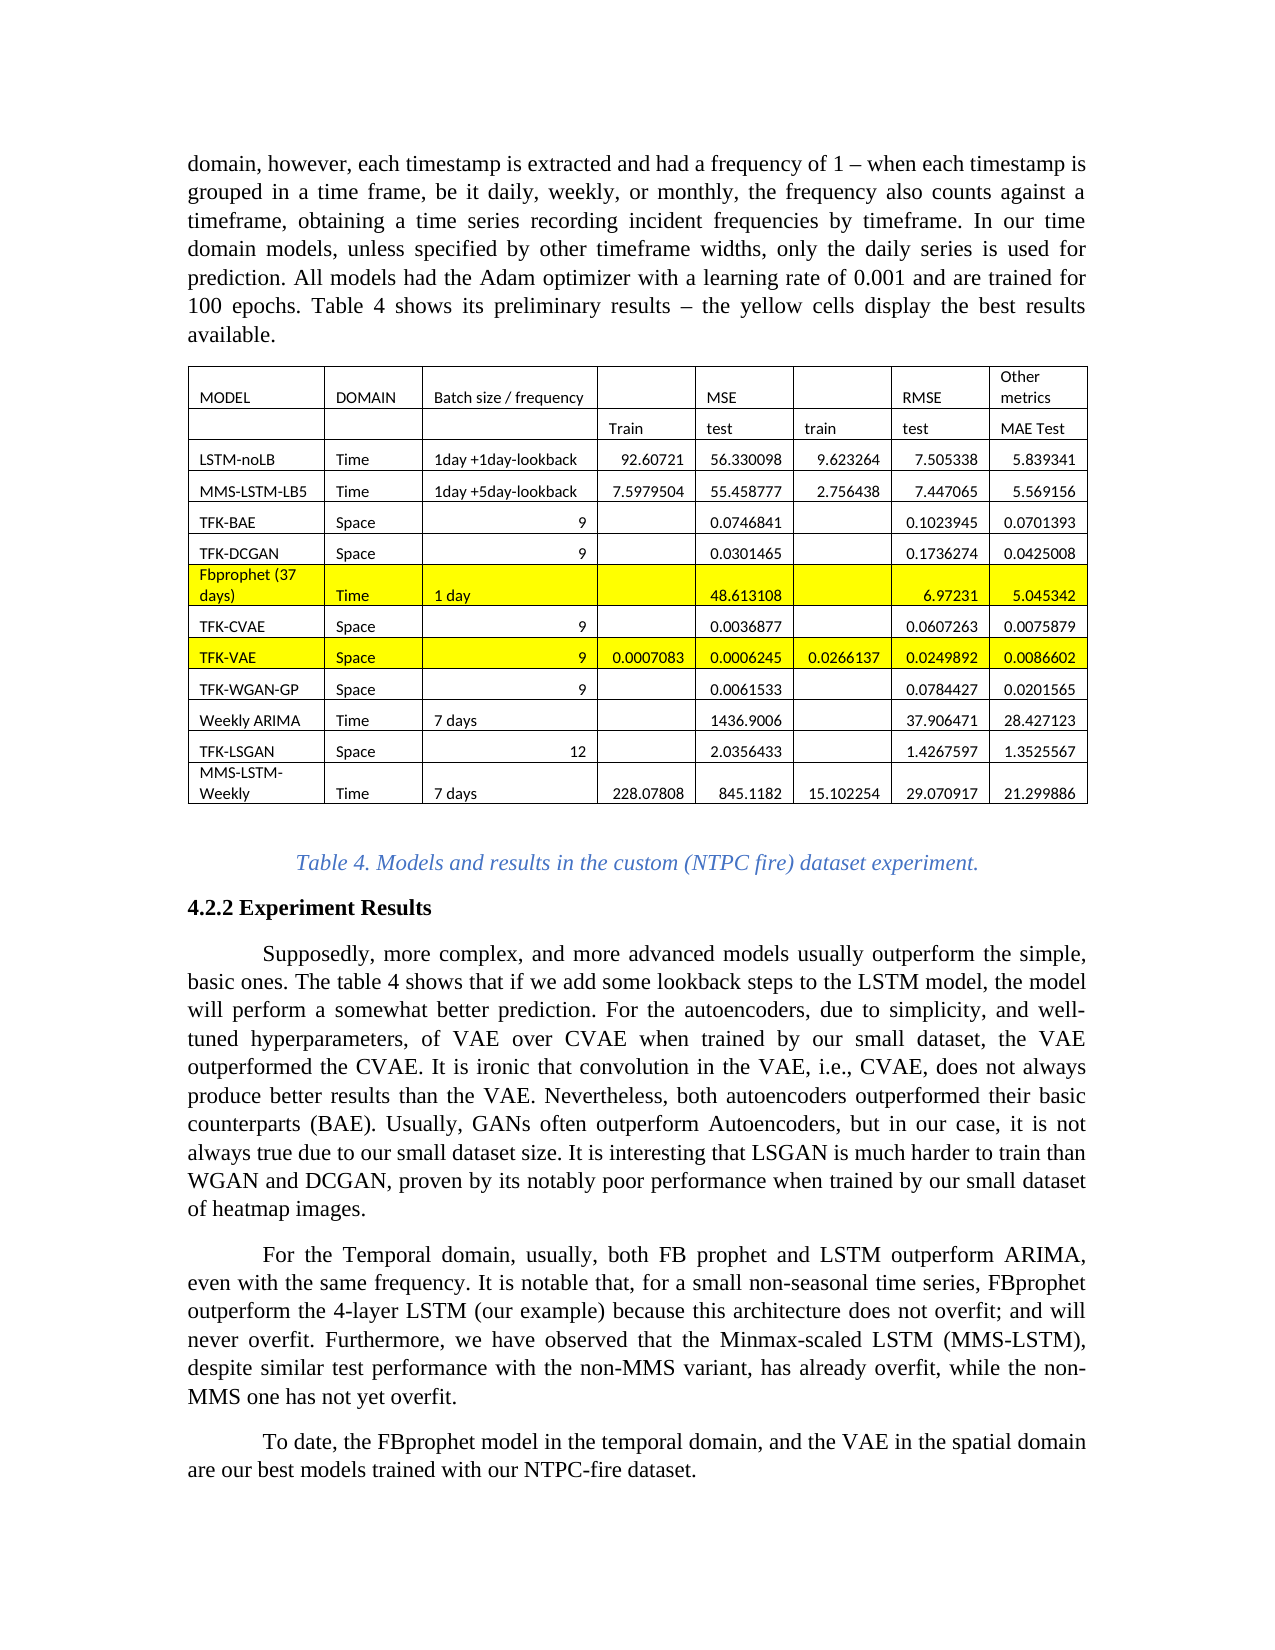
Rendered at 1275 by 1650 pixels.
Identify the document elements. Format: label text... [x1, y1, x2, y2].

table_cell 228.07808 [598, 763, 695, 803]
table_cell 56.330098 [696, 440, 793, 470]
table_cell 0.0784427 [892, 669, 989, 699]
table_cell 0.0007083 [598, 638, 695, 668]
table_header [794, 367, 891, 407]
table_cell LSTM-noLB [189, 440, 324, 470]
table_cell MMS-LSTM-Weekly [189, 763, 324, 803]
table_cell 28.427123 [990, 700, 1087, 730]
table_cell 1 day [423, 565, 597, 605]
table_cell 1.4267597 [892, 731, 989, 762]
table_cell Space [325, 534, 422, 564]
table_cell 37.906471 [892, 700, 989, 730]
table_cell Space [325, 731, 422, 762]
table_cell [794, 731, 891, 762]
table_cell 0.0701393 [990, 502, 1087, 532]
table_cell 2.756438 [794, 471, 891, 501]
table_cell 0.1736274 [892, 534, 989, 564]
table_cell 21.299886 [990, 763, 1087, 803]
table_cell [794, 606, 891, 637]
table_cell 0.0746841 [696, 502, 793, 532]
table_cell 29.070917 [892, 763, 989, 803]
table_header MODEL [189, 367, 324, 407]
table_cell TFK-VAE [189, 638, 324, 668]
table_cell 6.97231 [892, 565, 989, 605]
table_cell 92.60721 [598, 440, 695, 470]
table_header [598, 367, 695, 407]
table_cell Space [325, 606, 422, 637]
table_cell Fbprophet (37 days) [189, 565, 324, 605]
table_cell [598, 534, 695, 564]
table_cell 0.0036877 [696, 606, 793, 637]
table_cell 0.0075879 [990, 606, 1087, 637]
table_cell [598, 700, 695, 730]
table_cell 0.0006245 [696, 638, 793, 668]
table_header Other metrics [990, 367, 1087, 407]
table_cell 9 [423, 638, 597, 668]
table_cell Train [598, 409, 695, 439]
table_cell 1day +5day-lookback [423, 471, 597, 501]
table_cell 0.0086602 [990, 638, 1087, 668]
table_cell 1.3525567 [990, 731, 1087, 762]
table_cell test [696, 409, 793, 439]
table_cell 7.5979504 [598, 471, 695, 501]
table_cell 7 days [423, 700, 597, 730]
table_cell 55.458777 [696, 471, 793, 501]
table_cell Time [325, 763, 422, 803]
table_cell 9.623264 [794, 440, 891, 470]
table_cell 0.0201565 [990, 669, 1087, 699]
table_header DOMAIN [325, 367, 422, 407]
table_cell 5.569156 [990, 471, 1087, 501]
text Supposedly, more complex, and more advanced models usually outperform the simple, basic ones. The table 4 shows that if we add some lookback steps to the LSTM model, the model will perform a somewhat better prediction. For the autoencoders, due to simplicity, and well-tuned hyperparameters, of VAE over CVAE when trained by our small dataset, the VAE outperformed the CVAE. It is ironic that convolution in the VAE, i.e., CVAE, does not always produce better results than the VAE. Nevertheless, both autoencoders outperformed their basic counterparts (BAE). Usually, GANs often outperform Autoencoders, but in our case, it is not always true due to our small dataset size. It is interesting that LSGAN is much harder to train than WGAN and DCGAN, proven by its notably poor performance when trained by our small dataset of heatmap images. [187, 939, 1087, 1222]
table_cell [794, 565, 891, 605]
table_cell 9 [423, 606, 597, 637]
table_cell 7 days [423, 763, 597, 803]
table_cell [325, 409, 422, 439]
table_cell [423, 409, 597, 439]
table_cell Space [325, 669, 422, 699]
table_cell TFK-BAE [189, 502, 324, 532]
text For the Temporal domain, usually, both FB prophet and LSTM outperform ARIMA, even with the same frequency. It is notable that, for a small non-seasonal time series, FBprophet outperform the 4-layer LSTM (our example) because this architecture does not overfit; and will never overfit. Furthermore, we have observed that the Minmax-scaled LSTM (MMS-LSTM), despite similar test performance with the non-MMS variant, has already overfit, while the non-MMS one has not yet overfit. [187, 1241, 1087, 1409]
table_cell Space [325, 638, 422, 668]
table_cell [794, 534, 891, 564]
text Table 4. Models and results in the custom (NTPC fire) dataset experiment. [187, 849, 1087, 876]
table_header Batch size / frequency [423, 367, 597, 407]
table_cell [794, 502, 891, 532]
table_cell Space [325, 502, 422, 532]
table_header MSE [696, 367, 793, 407]
table_cell 0.0425008 [990, 534, 1087, 564]
table_cell Time [325, 565, 422, 605]
table_cell MAE Test [990, 409, 1087, 439]
table_cell Time [325, 700, 422, 730]
table_cell [598, 669, 695, 699]
table_cell 0.0061533 [696, 669, 793, 699]
table_cell 1436.9006 [696, 700, 793, 730]
table_cell Time [325, 471, 422, 501]
table_cell test [892, 409, 989, 439]
table_cell TFK-CVAE [189, 606, 324, 637]
table_cell 7.447065 [892, 471, 989, 501]
table_cell [189, 409, 324, 439]
table_cell Time [325, 440, 422, 470]
table_cell [598, 502, 695, 532]
table_cell 15.102254 [794, 763, 891, 803]
table_cell 0.1023945 [892, 502, 989, 532]
table_cell [598, 606, 695, 637]
table_cell train [794, 409, 891, 439]
table_cell 48.613108 [696, 565, 793, 605]
table_cell 0.0301465 [696, 534, 793, 564]
table_cell 845.1182 [696, 763, 793, 803]
table_cell [794, 669, 891, 699]
table_cell 9 [423, 669, 597, 699]
table_cell 9 [423, 534, 597, 564]
table_cell [794, 700, 891, 730]
table_cell 9 [423, 502, 597, 532]
table_cell TFK-WGAN-GP [189, 669, 324, 699]
table_cell 0.0249892 [892, 638, 989, 668]
table_cell MMS-LSTM-LB5 [189, 471, 324, 501]
table_cell 7.505338 [892, 440, 989, 470]
table_cell TFK-LSGAN [189, 731, 324, 762]
table_cell 0.0607263 [892, 606, 989, 637]
table_cell TFK-DCGAN [189, 534, 324, 564]
table_header RMSE [892, 367, 989, 407]
table_cell [598, 731, 695, 762]
table_cell 5.839341 [990, 440, 1087, 470]
table_cell Weekly ARIMA [189, 700, 324, 730]
table_cell 12 [423, 731, 597, 762]
table_cell 1day +1day-lookback [423, 440, 597, 470]
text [187, 150, 1087, 347]
table_cell 0.0266137 [794, 638, 891, 668]
table_cell 5.045342 [990, 565, 1087, 605]
table_cell [598, 565, 695, 605]
text To date, the FBprophet model in the temporal domain, and the VAE in the spatial domain are our best models trained with our NTPC-fire dataset. [187, 1428, 1087, 1483]
text 4.2.2 Experiment Results [187, 894, 1087, 921]
table_cell 2.0356433 [696, 731, 793, 762]
